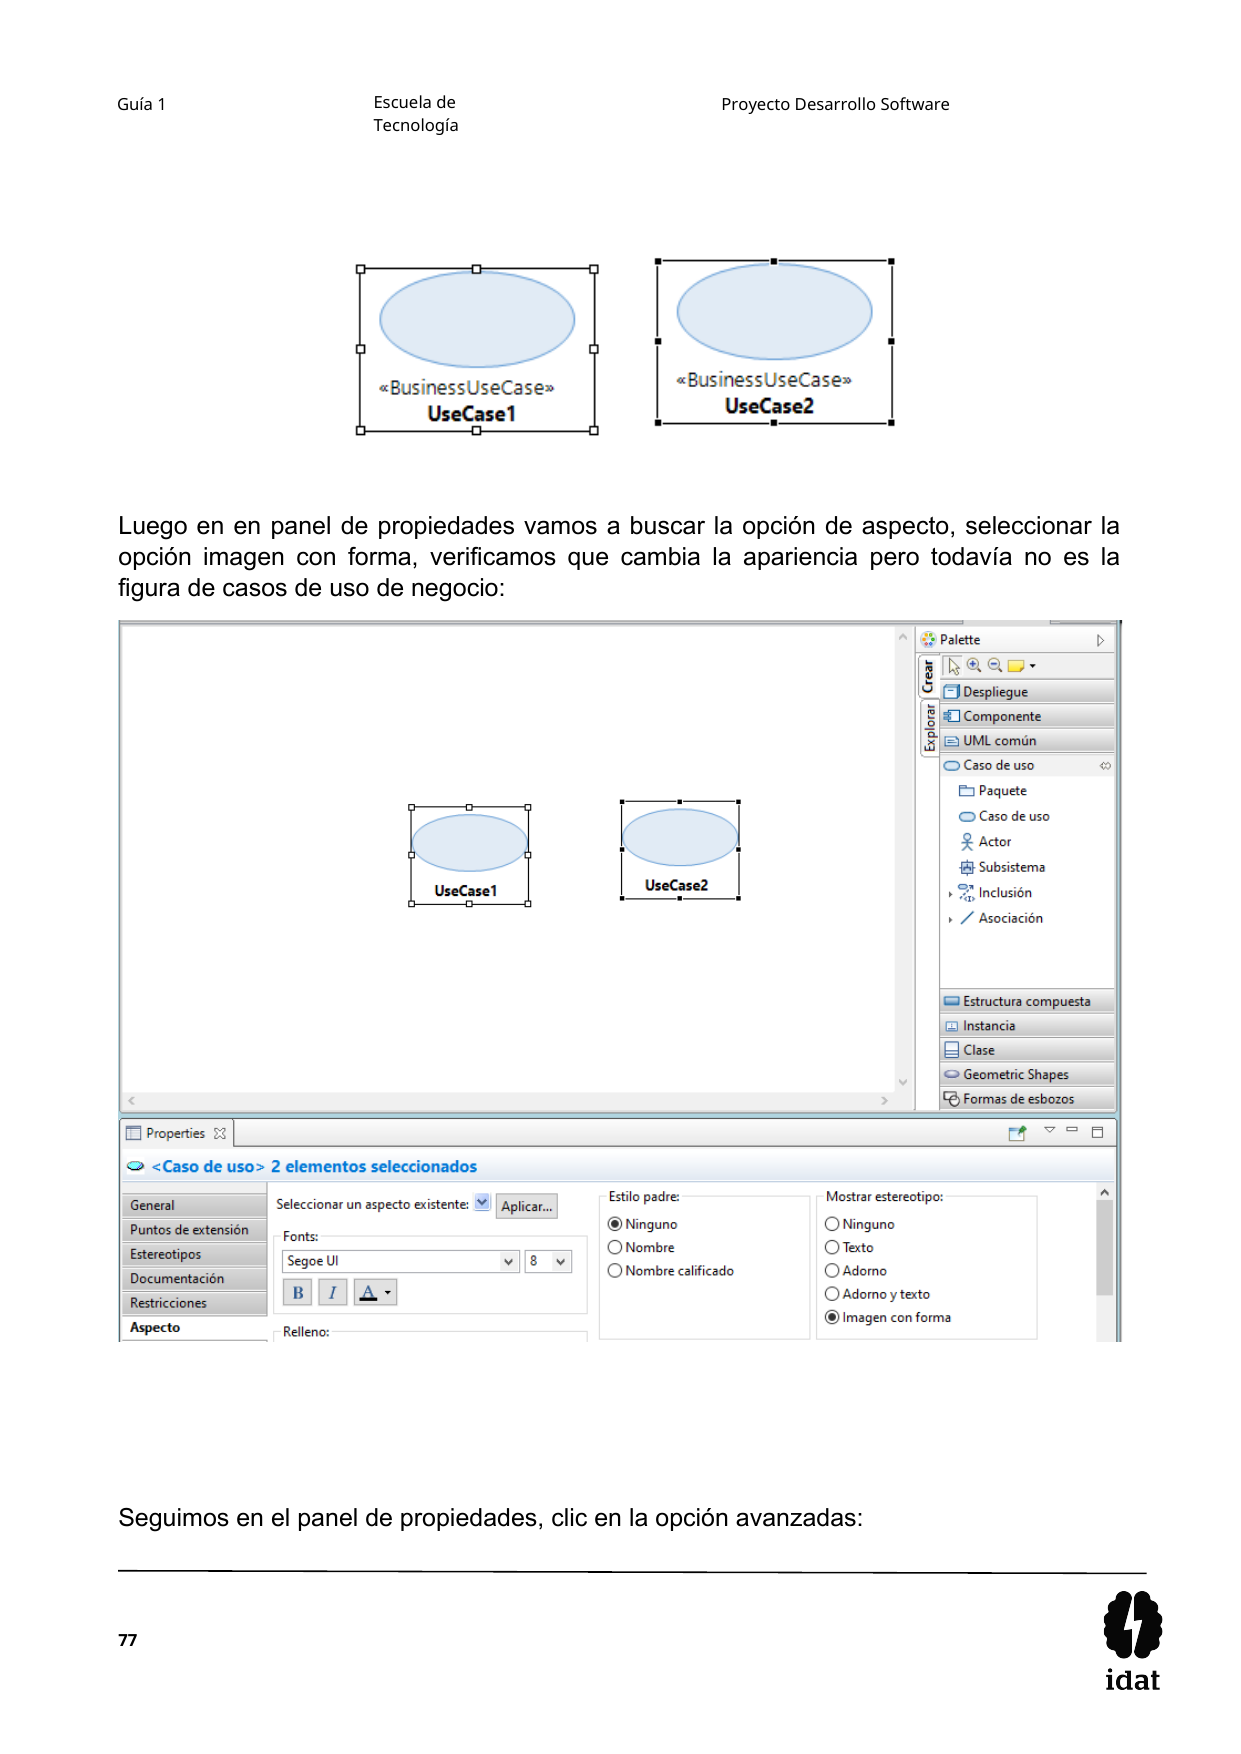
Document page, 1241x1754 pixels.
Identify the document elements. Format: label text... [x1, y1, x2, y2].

picture [303, 188, 937, 492]
picture [1103, 1591, 1163, 1690]
text Luego en en panel de propiedades vamos a buscar la opción de aspecto, seleccionar la opción imagen con forma, verificamos que cambia la apariencia pero todavía no es la figura de casos de uso de negocio: [118, 511, 1122, 602]
text Seguimos en el panel de propiedades, clic en la opción avanzadas: [118, 1503, 1122, 1532]
picture [118, 620, 1123, 1342]
